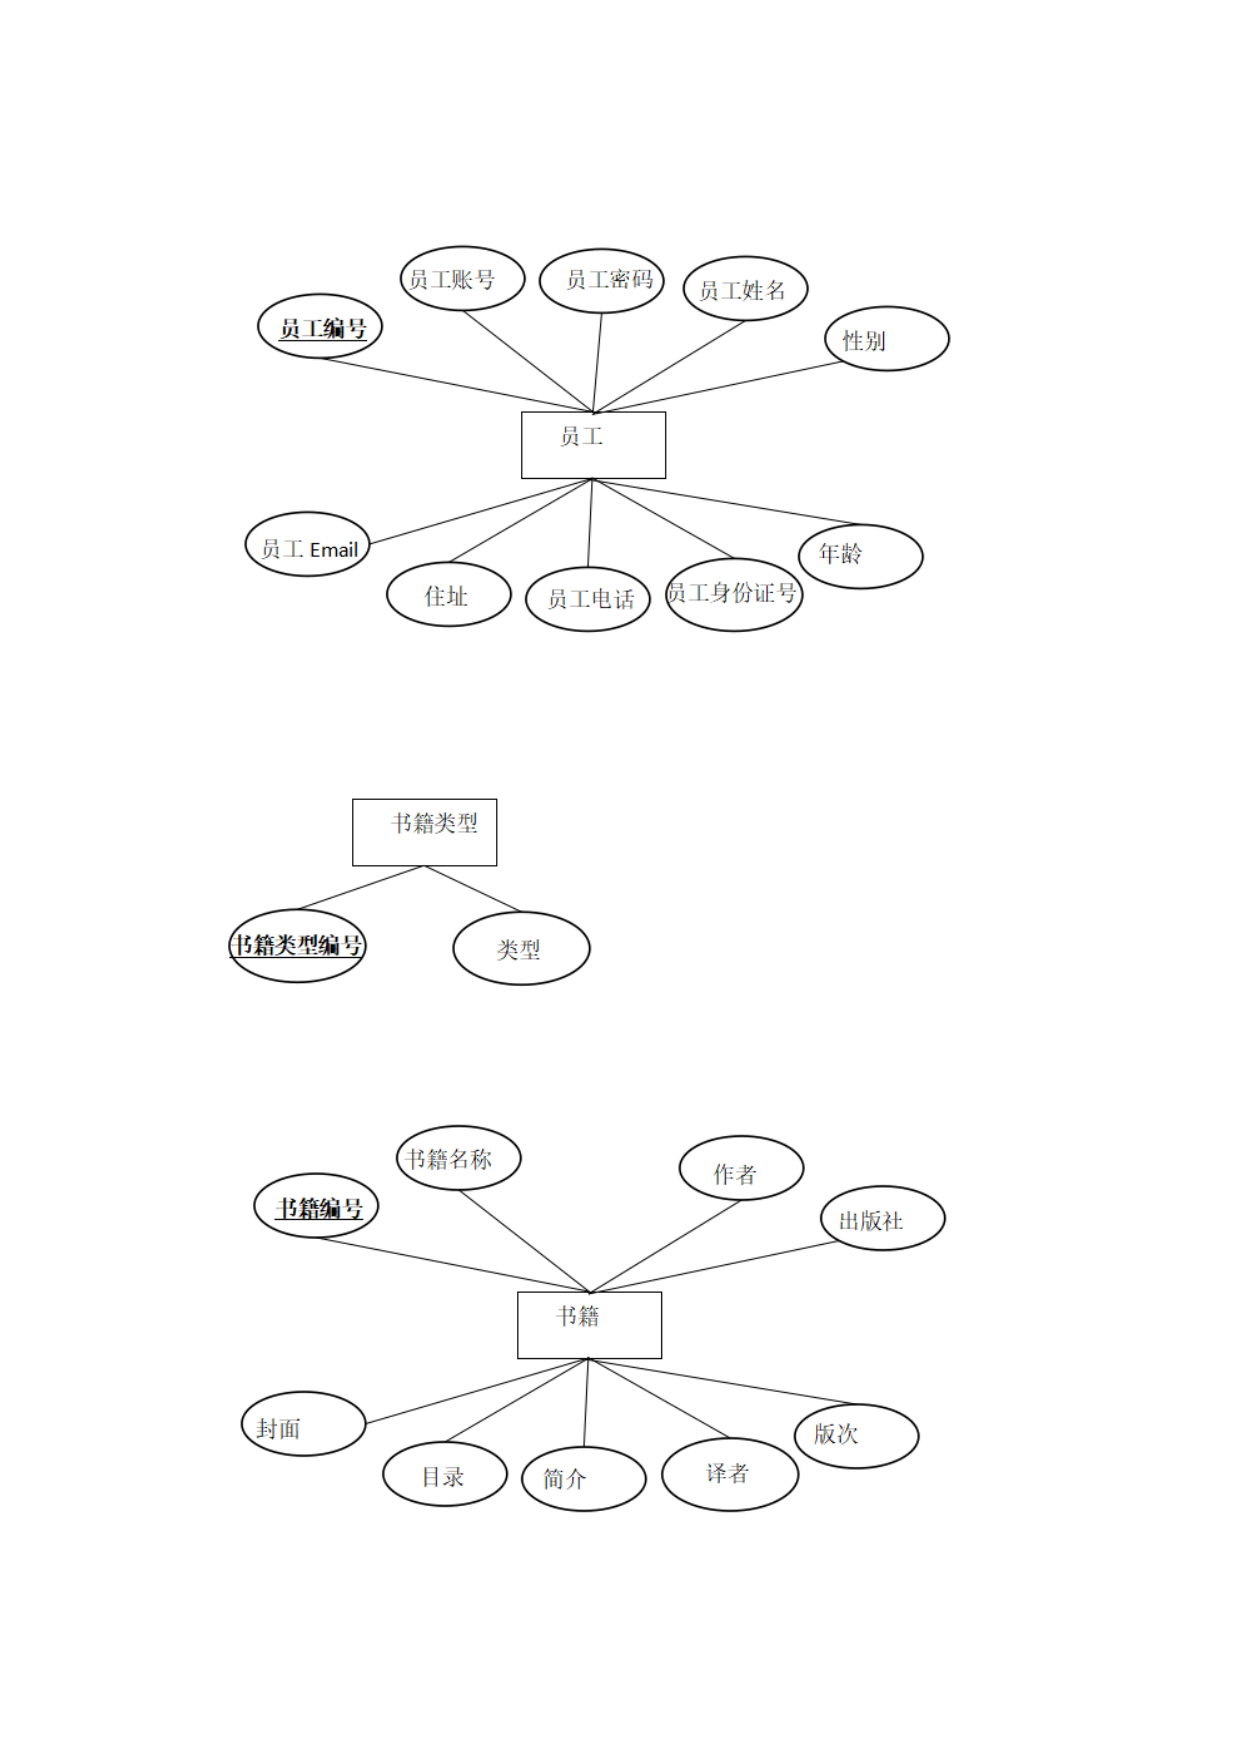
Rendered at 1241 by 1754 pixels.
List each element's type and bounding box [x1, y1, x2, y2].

picture [187, 747, 649, 1065]
picture [187, 1072, 1029, 1585]
picture [187, 162, 1052, 731]
